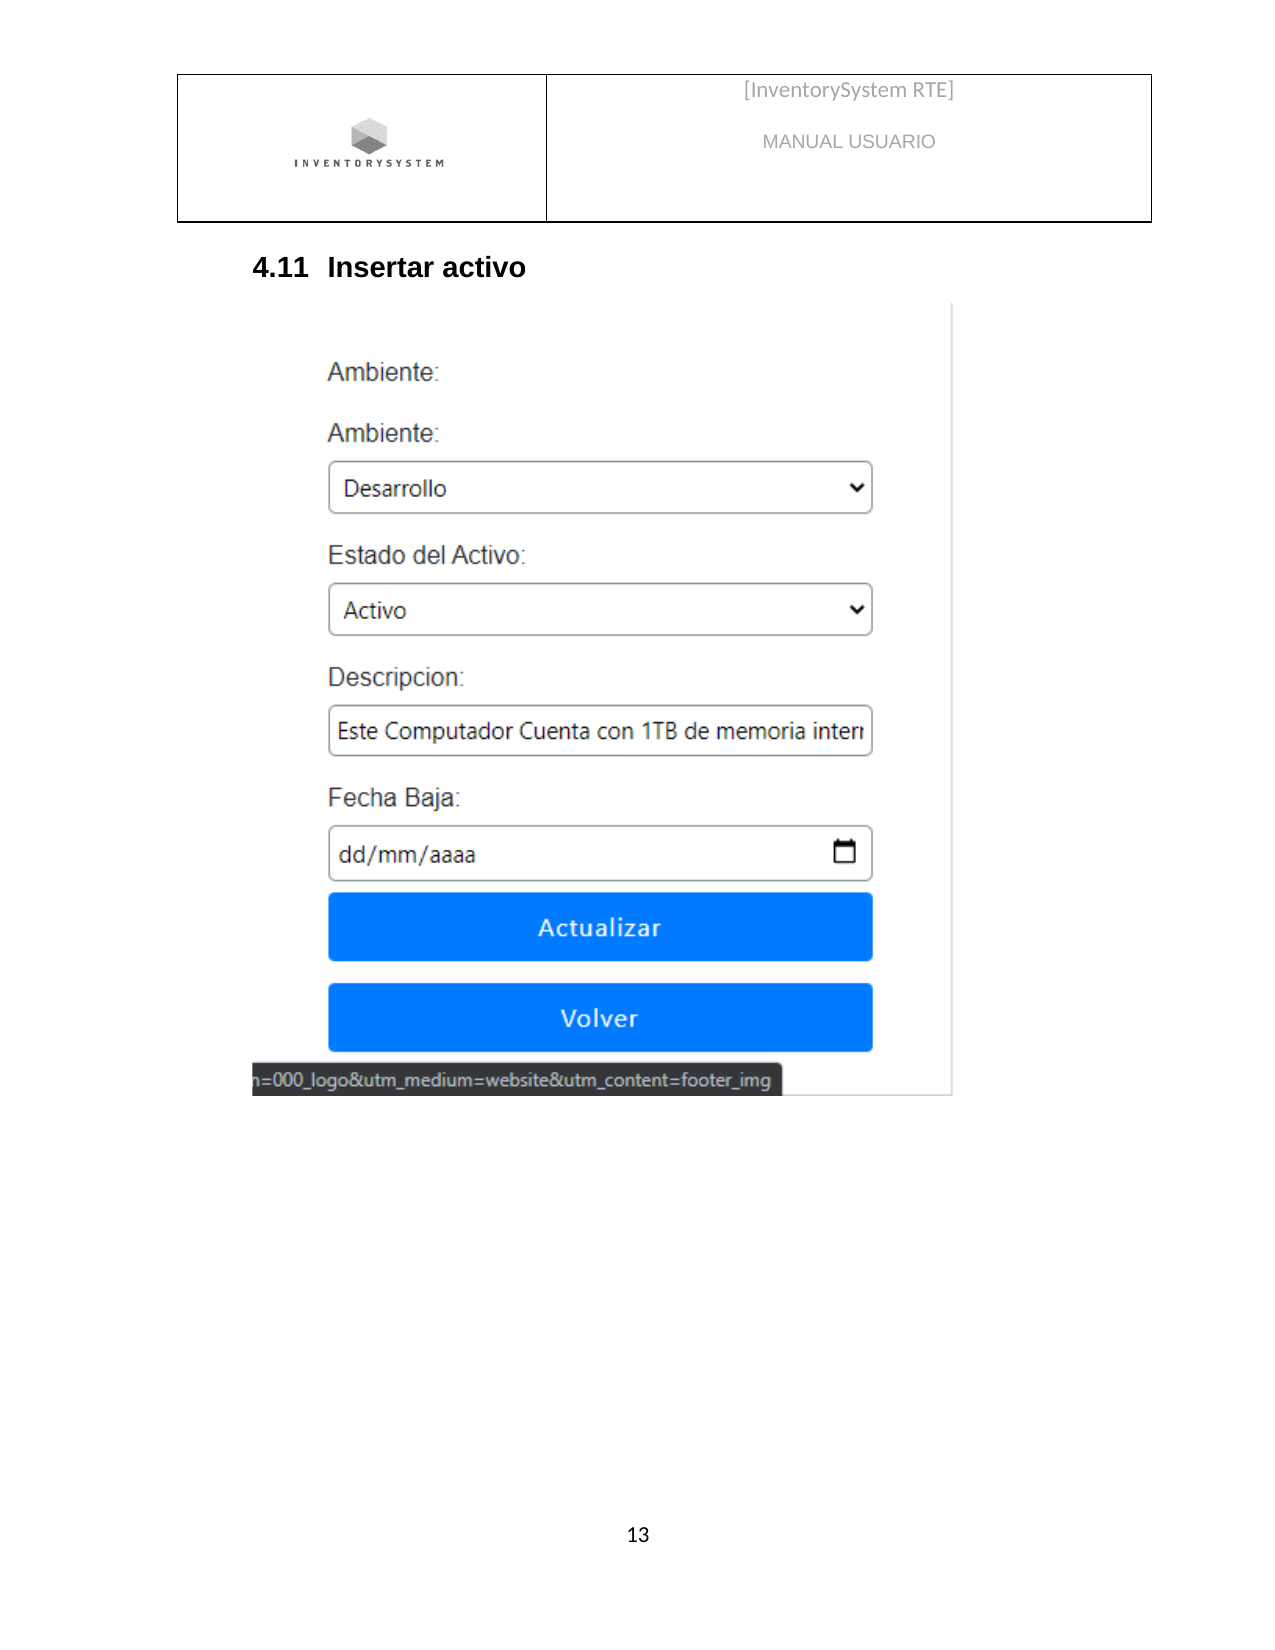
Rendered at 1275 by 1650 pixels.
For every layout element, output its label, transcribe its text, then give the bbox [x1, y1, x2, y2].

list Insertar activo [252, 250, 1098, 284]
picture [284, 107, 455, 181]
picture [252, 303, 956, 1096]
